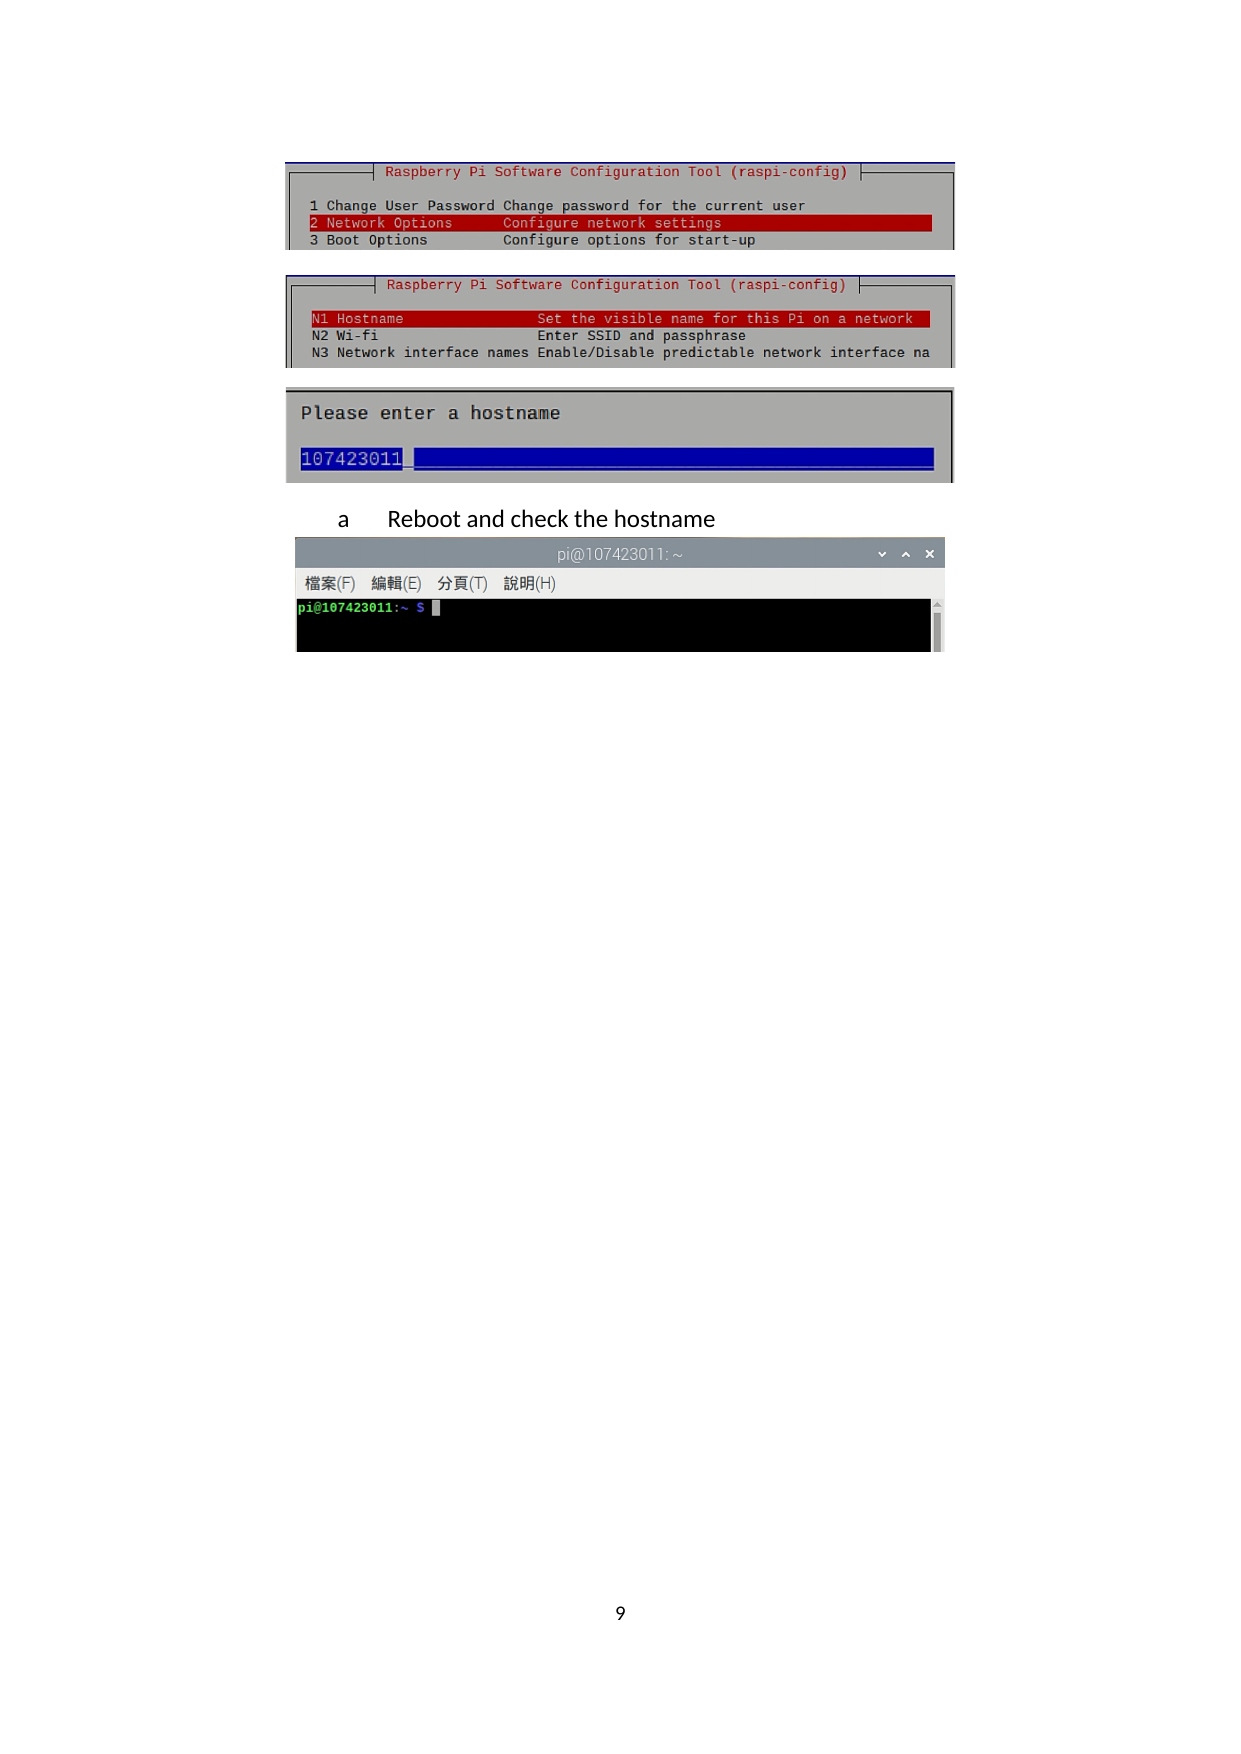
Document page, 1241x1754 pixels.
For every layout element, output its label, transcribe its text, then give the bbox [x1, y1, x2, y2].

picture [285, 387, 955, 483]
picture [285, 275, 956, 368]
picture [295, 537, 945, 652]
picture [285, 162, 956, 250]
list Reboot and check the hostname [337, 500, 1053, 537]
